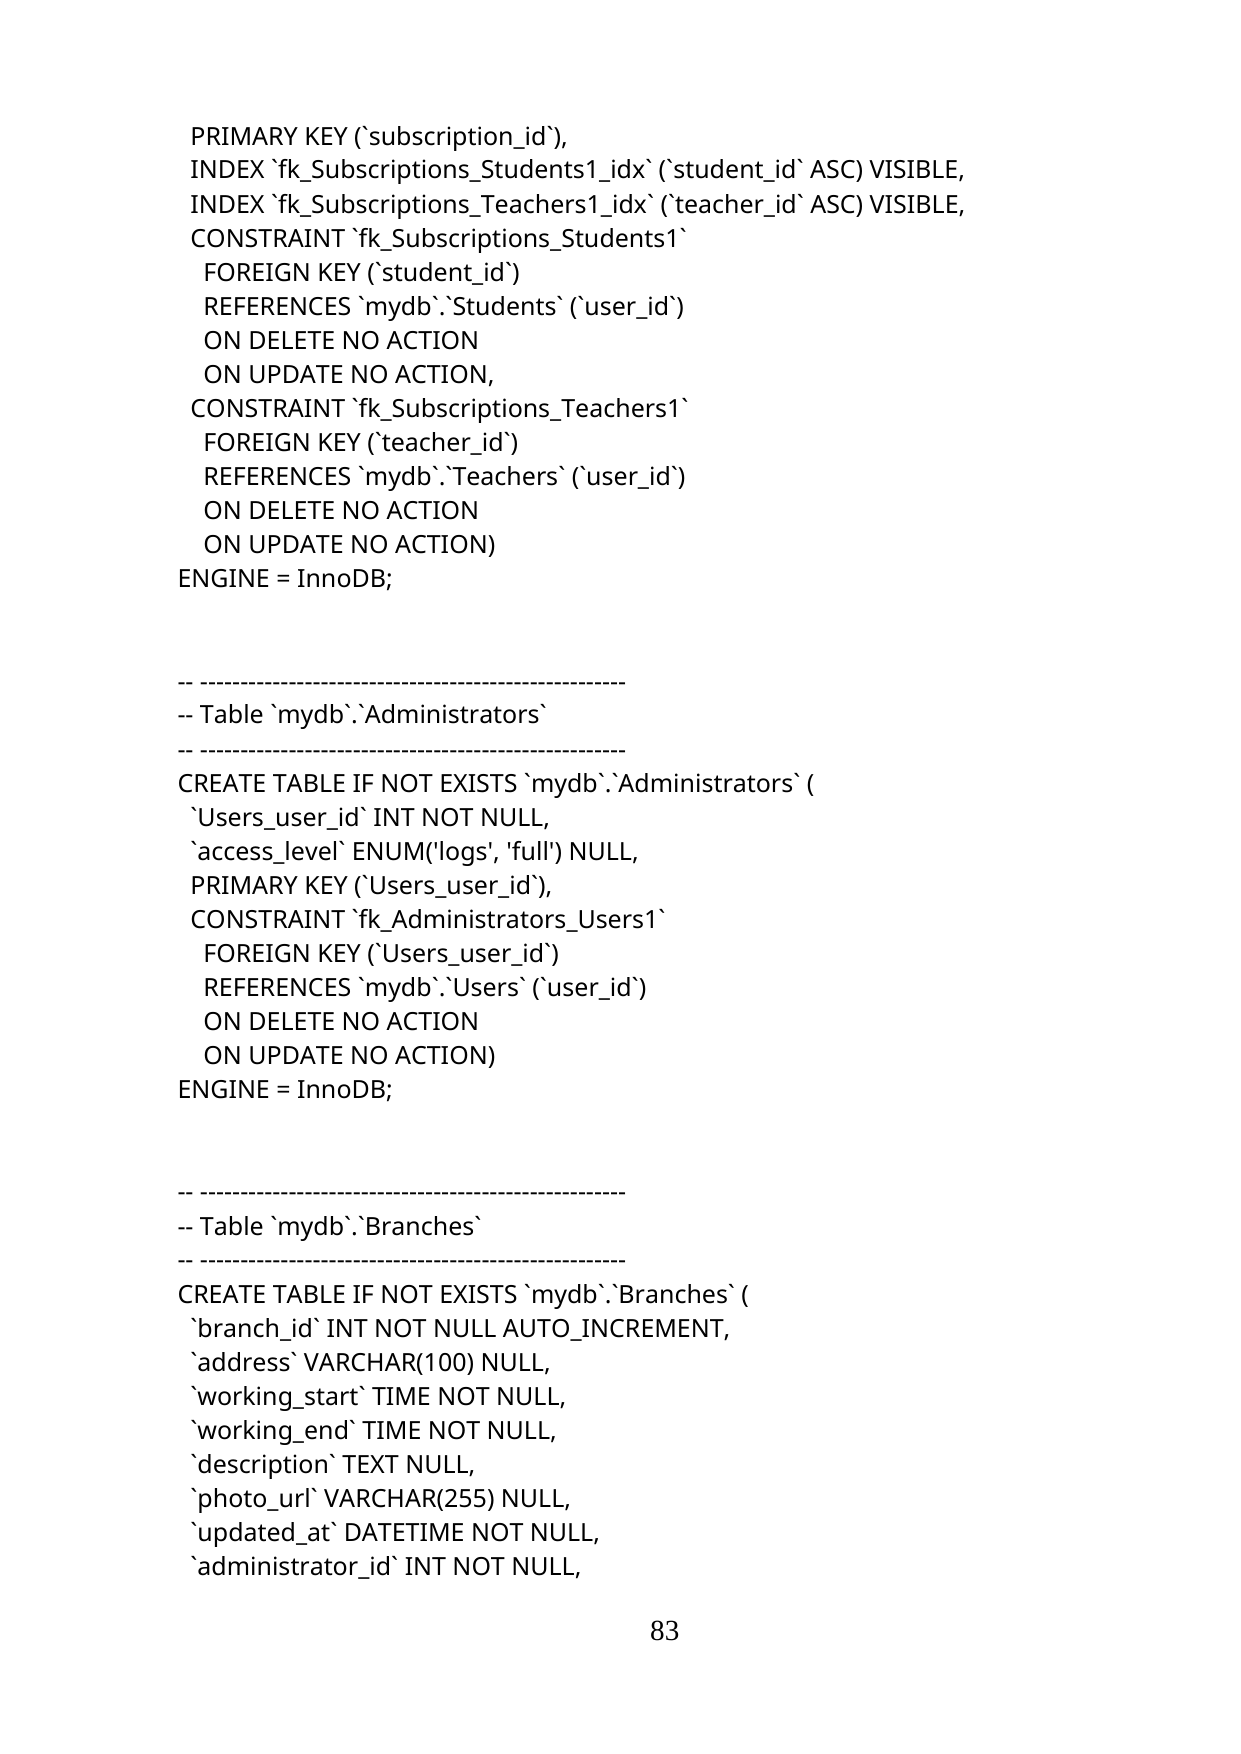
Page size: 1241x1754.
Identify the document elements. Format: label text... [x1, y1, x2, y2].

text `working_end` TIME NOT NULL, [177, 1412, 1152, 1447]
text `description` TEXT NULL, [177, 1447, 1152, 1481]
text ON UPDATE NO ACTION, [177, 357, 1152, 391]
text `branch_id` INT NOT NULL AUTO_INCREMENT, [177, 1310, 1152, 1344]
text PRIMARY KEY (`subscription_id`), [177, 118, 1152, 152]
text ENGINE = InnoDB; [177, 561, 1152, 595]
text -- Table `mydb`.`Administrators` [177, 697, 1152, 731]
text FOREIGN KEY (`student_id`) [177, 254, 1152, 288]
text ON DELETE NO ACTION [177, 1004, 1152, 1038]
text REFERENCES `mydb`.`Teachers` (`user_id`) [177, 459, 1152, 493]
text CREATE TABLE IF NOT EXISTS `mydb`.`Branches` ( [177, 1276, 1152, 1310]
text -- Table `mydb`.`Branches` [177, 1208, 1152, 1242]
text CONSTRAINT `fk_Subscriptions_Teachers1` [177, 391, 1152, 425]
text CONSTRAINT `fk_Administrators_Users1` [177, 902, 1152, 936]
text -- ----------------------------------------------------- [177, 731, 1152, 765]
text FOREIGN KEY (`Users_user_id`) [177, 936, 1152, 970]
text -- ----------------------------------------------------- [177, 1242, 1152, 1276]
text ON DELETE NO ACTION [177, 493, 1152, 527]
text ON UPDATE NO ACTION) [177, 1038, 1152, 1072]
text `administrator_id` INT NOT NULL, [177, 1549, 1152, 1583]
text -- ----------------------------------------------------- [177, 1174, 1152, 1208]
text ON DELETE NO ACTION [177, 322, 1152, 357]
text ON UPDATE NO ACTION) [177, 527, 1152, 561]
text `Users_user_id` INT NOT NULL, [177, 799, 1152, 833]
text REFERENCES `mydb`.`Students` (`user_id`) [177, 288, 1152, 322]
text INDEX `fk_Subscriptions_Teachers1_idx` (`teacher_id` ASC) VISIBLE, [177, 186, 1152, 220]
text -- ----------------------------------------------------- [177, 663, 1152, 697]
text ENGINE = InnoDB; [177, 1072, 1152, 1106]
text `photo_url` VARCHAR(255) NULL, [177, 1481, 1152, 1515]
text PRIMARY KEY (`Users_user_id`), [177, 867, 1152, 902]
text CONSTRAINT `fk_Subscriptions_Students1` [177, 220, 1152, 254]
text REFERENCES `mydb`.`Users` (`user_id`) [177, 970, 1152, 1004]
text `working_start` TIME NOT NULL, [177, 1378, 1152, 1412]
text `access_level` ENUM('logs', 'full') NULL, [177, 833, 1152, 867]
text INDEX `fk_Subscriptions_Students1_idx` (`student_id` ASC) VISIBLE, [177, 152, 1152, 186]
text `address` VARCHAR(100) NULL, [177, 1344, 1152, 1378]
text `updated_at` DATETIME NOT NULL, [177, 1515, 1152, 1549]
text CREATE TABLE IF NOT EXISTS `mydb`.`Administrators` ( [177, 765, 1152, 799]
text FOREIGN KEY (`teacher_id`) [177, 425, 1152, 459]
